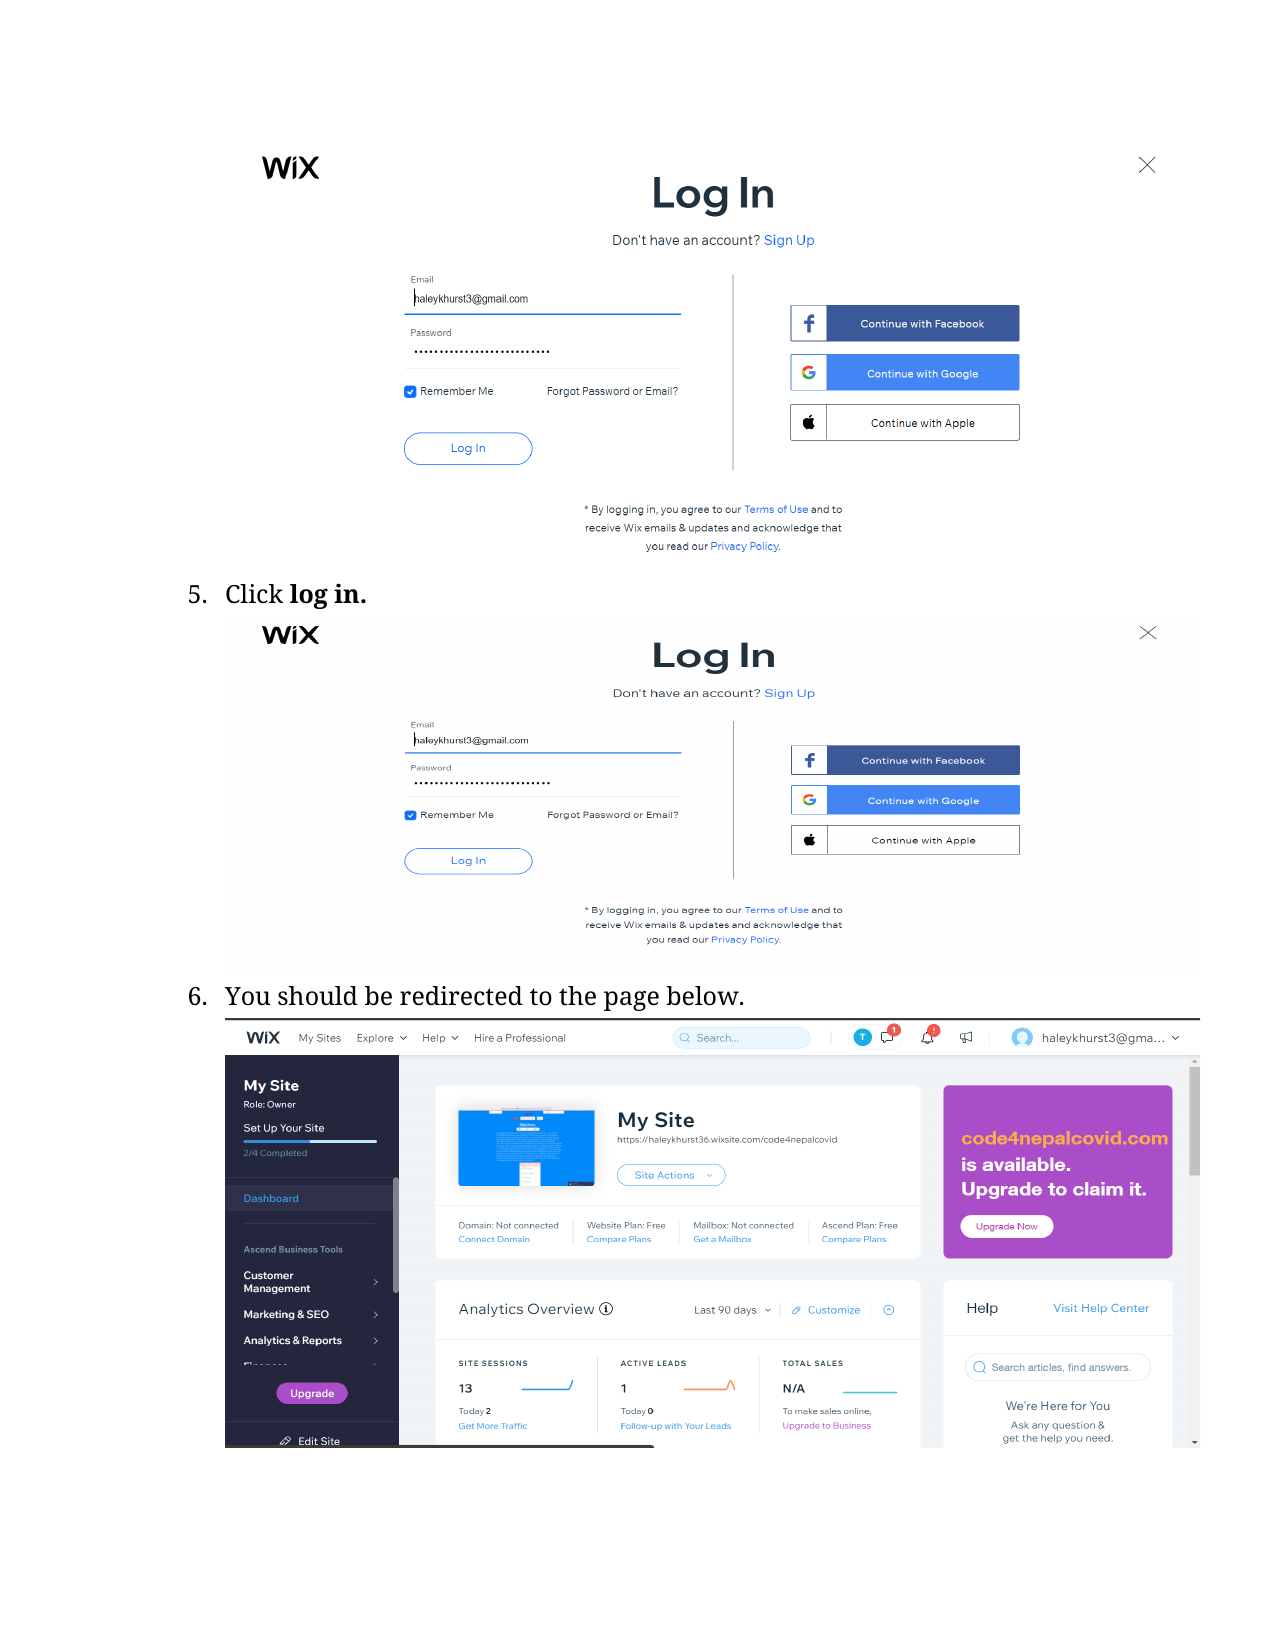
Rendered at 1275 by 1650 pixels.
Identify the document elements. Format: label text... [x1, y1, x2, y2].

picture [225, 150, 1200, 572]
picture [225, 1018, 1200, 1448]
picture [225, 616, 1202, 974]
list Click log in. [187, 577, 1125, 611]
list You should be redirected to the page below. [187, 979, 1125, 1013]
